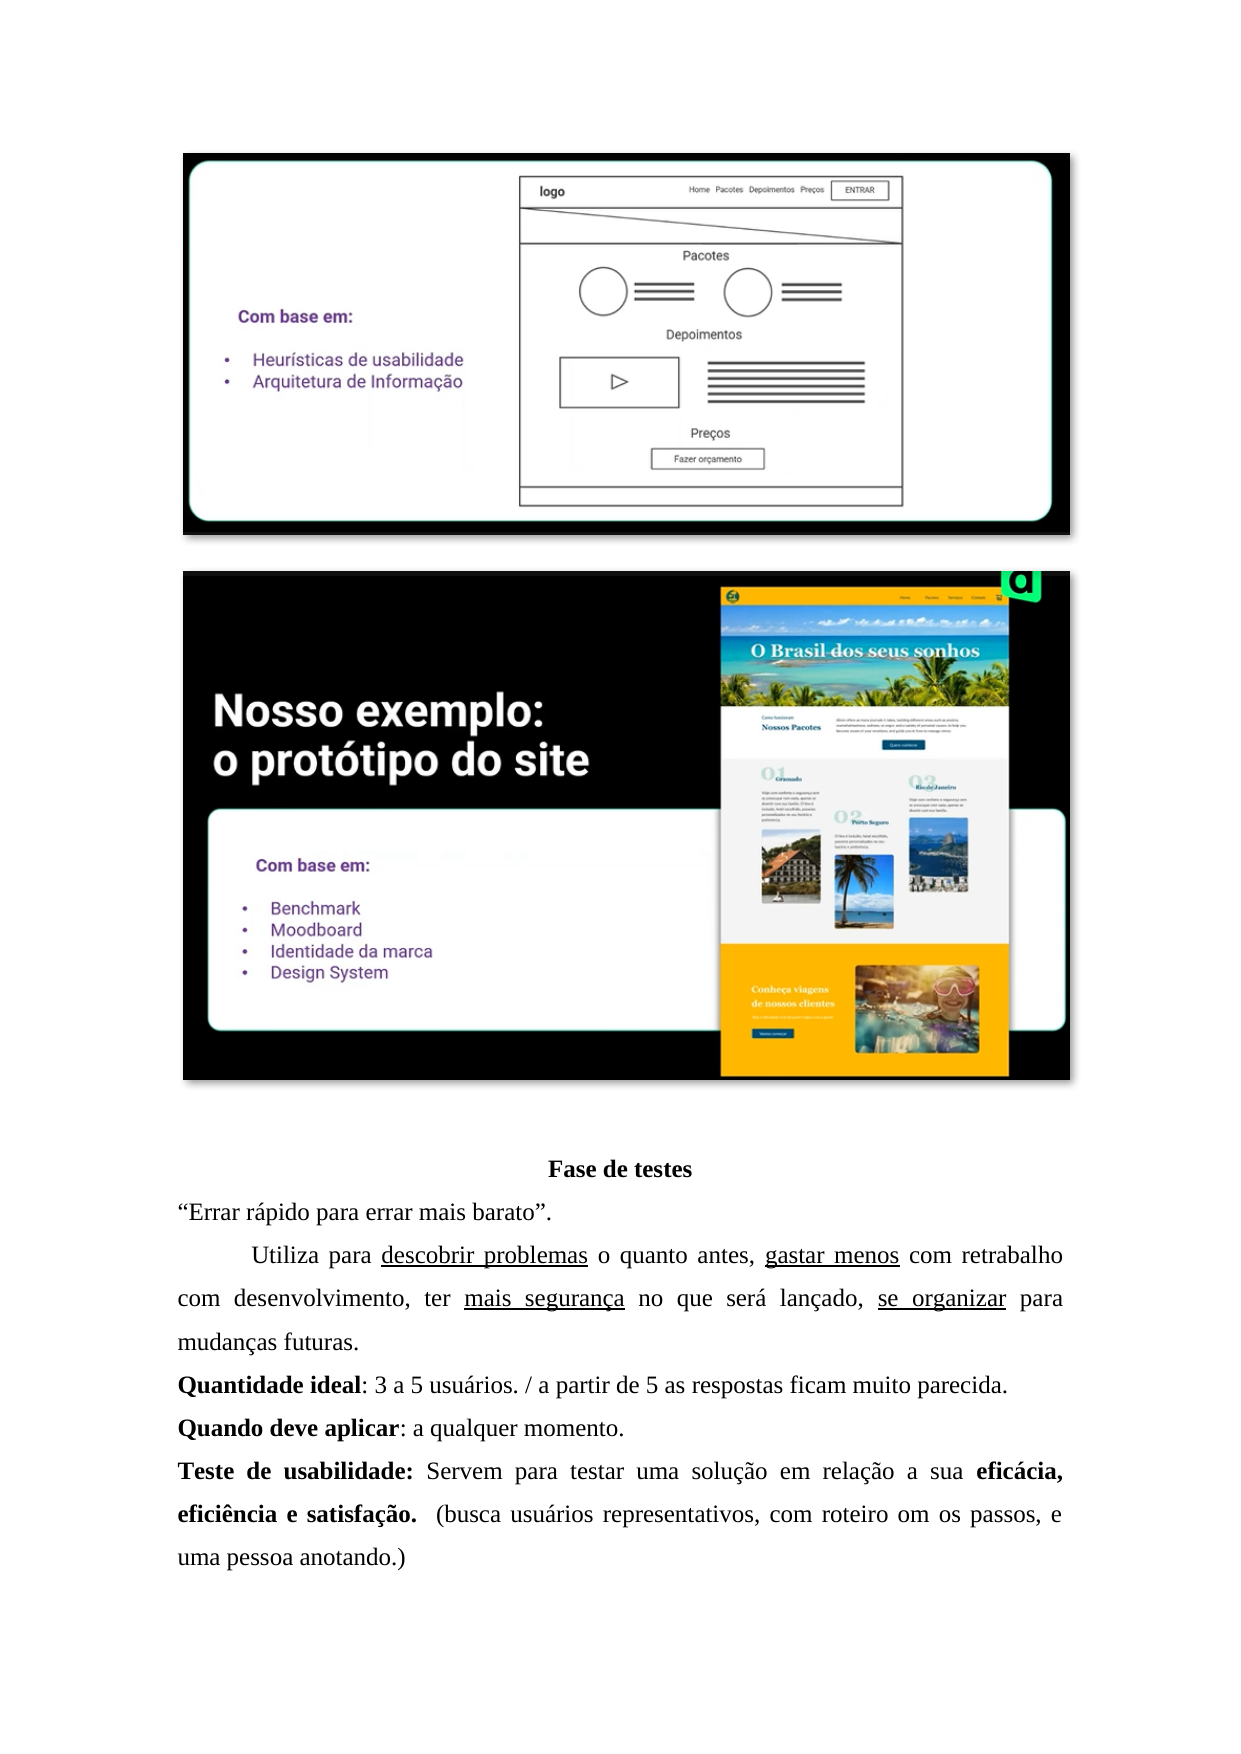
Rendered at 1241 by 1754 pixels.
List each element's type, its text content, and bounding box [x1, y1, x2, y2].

text Quando deve aplicar: a qualquer momento. [177, 1413, 1063, 1442]
text Teste de usabilidade: Servem para testar uma solução em relação a sua eficácia, eficiência e satisfação. (busca usuários representativos, com roteiro om os passos, e uma pessoa anotando.) [177, 1456, 1063, 1571]
picture [183, 153, 1070, 535]
picture [183, 571, 1070, 1080]
text “Errar rápido para errar mais barato”. [177, 1197, 1063, 1226]
text Fase de testes [177, 1154, 1063, 1183]
text Quantidade ideal: 3 a 5 usuários. / a partir de 5 as respostas ficam muito parecida. [177, 1370, 1063, 1398]
text Utiliza para descobrir problemas o quanto antes, gastar menos com retrabalho com desenvolvimento, ter mais segurança no que será lançado, se organizar para mudanças futuras. [177, 1240, 1063, 1355]
